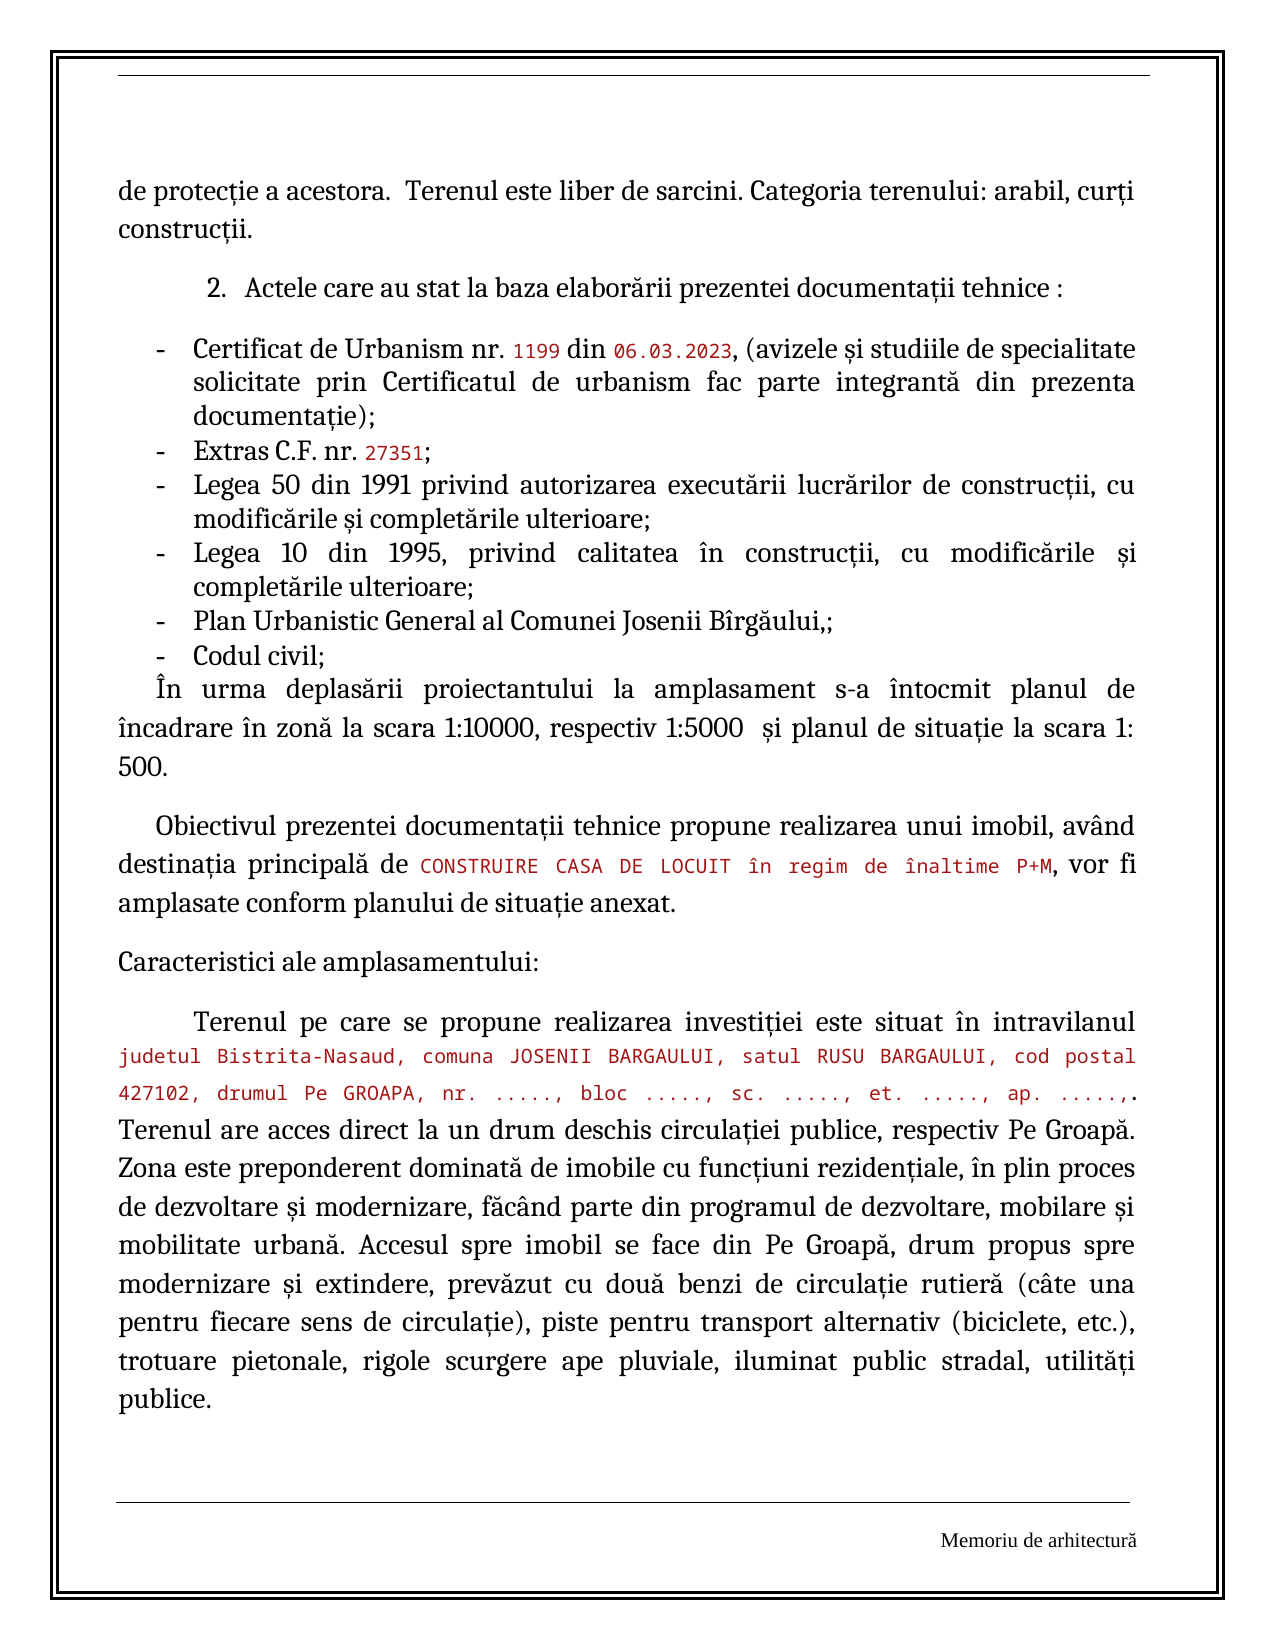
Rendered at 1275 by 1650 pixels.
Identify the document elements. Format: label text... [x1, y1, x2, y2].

list Certificat de Urbanism nr. 1199 din 06.03.2023, (avizele și studiile de specialitate solicitate prin Certificatul de urbanism fac parte integrantă din prezenta documentație); [156, 331, 1137, 433]
text Caracteristici ale amplasamentului: [118, 946, 1137, 979]
list Legea 10 din 1995, privind calitatea în construcții, cu modificările şi completările ulterioare; [156, 535, 1137, 603]
text Terenul pe care se propune realizarea investiției este situat în intravilanul judetul Bistrita-Nasaud, comuna JOSENII BARGAULUI, satul RUSU BARGAULUI, cod postal 427102, drumul Pe GROAPA, nr. ....., bloc ....., sc. ....., et. ....., ap. .....,. Terenul are acces direct la un drum deschis circulației publice, respectiv Pe Groapă. Zona este preponderent dominată de imobile cu funcțiuni rezidențiale, în plin proces de dezvoltare și modernizare, făcând parte din programul de dezvoltare, mobilare și mobilitate urbană. Accesul spre imobil se face din Pe Groapă, drum propus spre modernizare și extindere, prevăzut cu două benzi de circulație rutieră (câte una pentru fiecare sens de circulație), piste pentru transport alternativ (biciclete, etc.), trotuare pietonale, rigole scurgere ape pluviale, iluminat public stradal, utilități publice. [118, 1005, 1137, 1416]
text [118, 174, 1137, 246]
list Plan Urbanistic General al Comunei Josenii Bîrgăului,; [156, 603, 1137, 638]
list Extras C.F. nr. 27351; [156, 433, 1137, 467]
list Actele care au stat la baza elaborării prezentei documentații tehnice : [207, 272, 1137, 305]
text În urma deplasării proiectantului la amplasament s-a întocmit planul de încadrare în zonă la scara 1:10000, respectiv 1:5000 și planul de situație la scara 1: 500. [118, 673, 1137, 783]
text Obiectivul prezentei documentații tehnice propune realizarea unui imobil, având destinația principală de CONSTRUIRE CASA DE LOCUIT în regim de înaltime P+M, vor fi amplasate conform planului de situație anexat. [118, 809, 1137, 920]
list Codul civil; [156, 638, 1137, 673]
list Legea 50 din 1991 privind autorizarea executării lucrărilor de construcții, cu modificările și completările ulterioare; [156, 467, 1137, 535]
